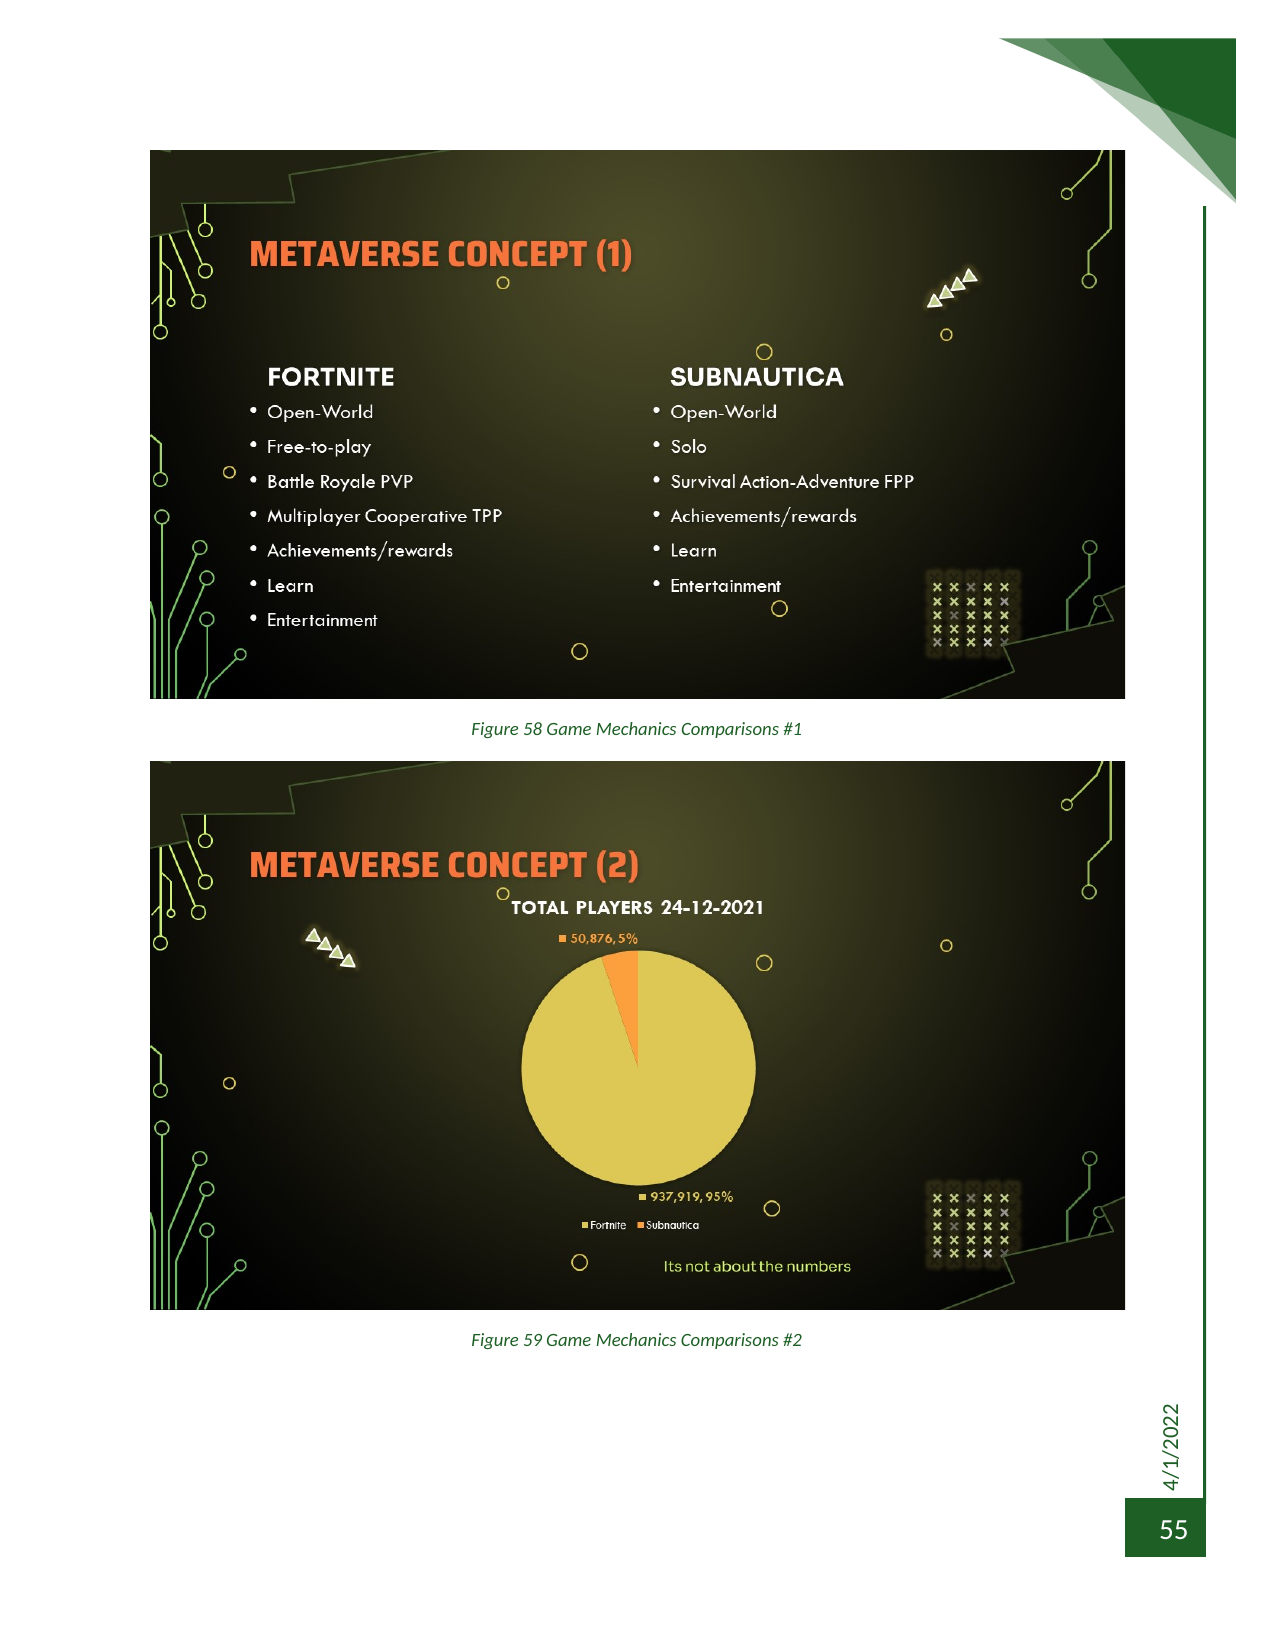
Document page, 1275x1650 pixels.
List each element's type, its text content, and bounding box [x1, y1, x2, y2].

picture [150, 38, 1236, 699]
text Figure 60 Game Mechanics Comparisons #2 [150, 1328, 1125, 1351]
text Figure 59 Game Mechanics Comparisons #1 [150, 717, 1125, 740]
picture [150, 761, 1125, 1310]
